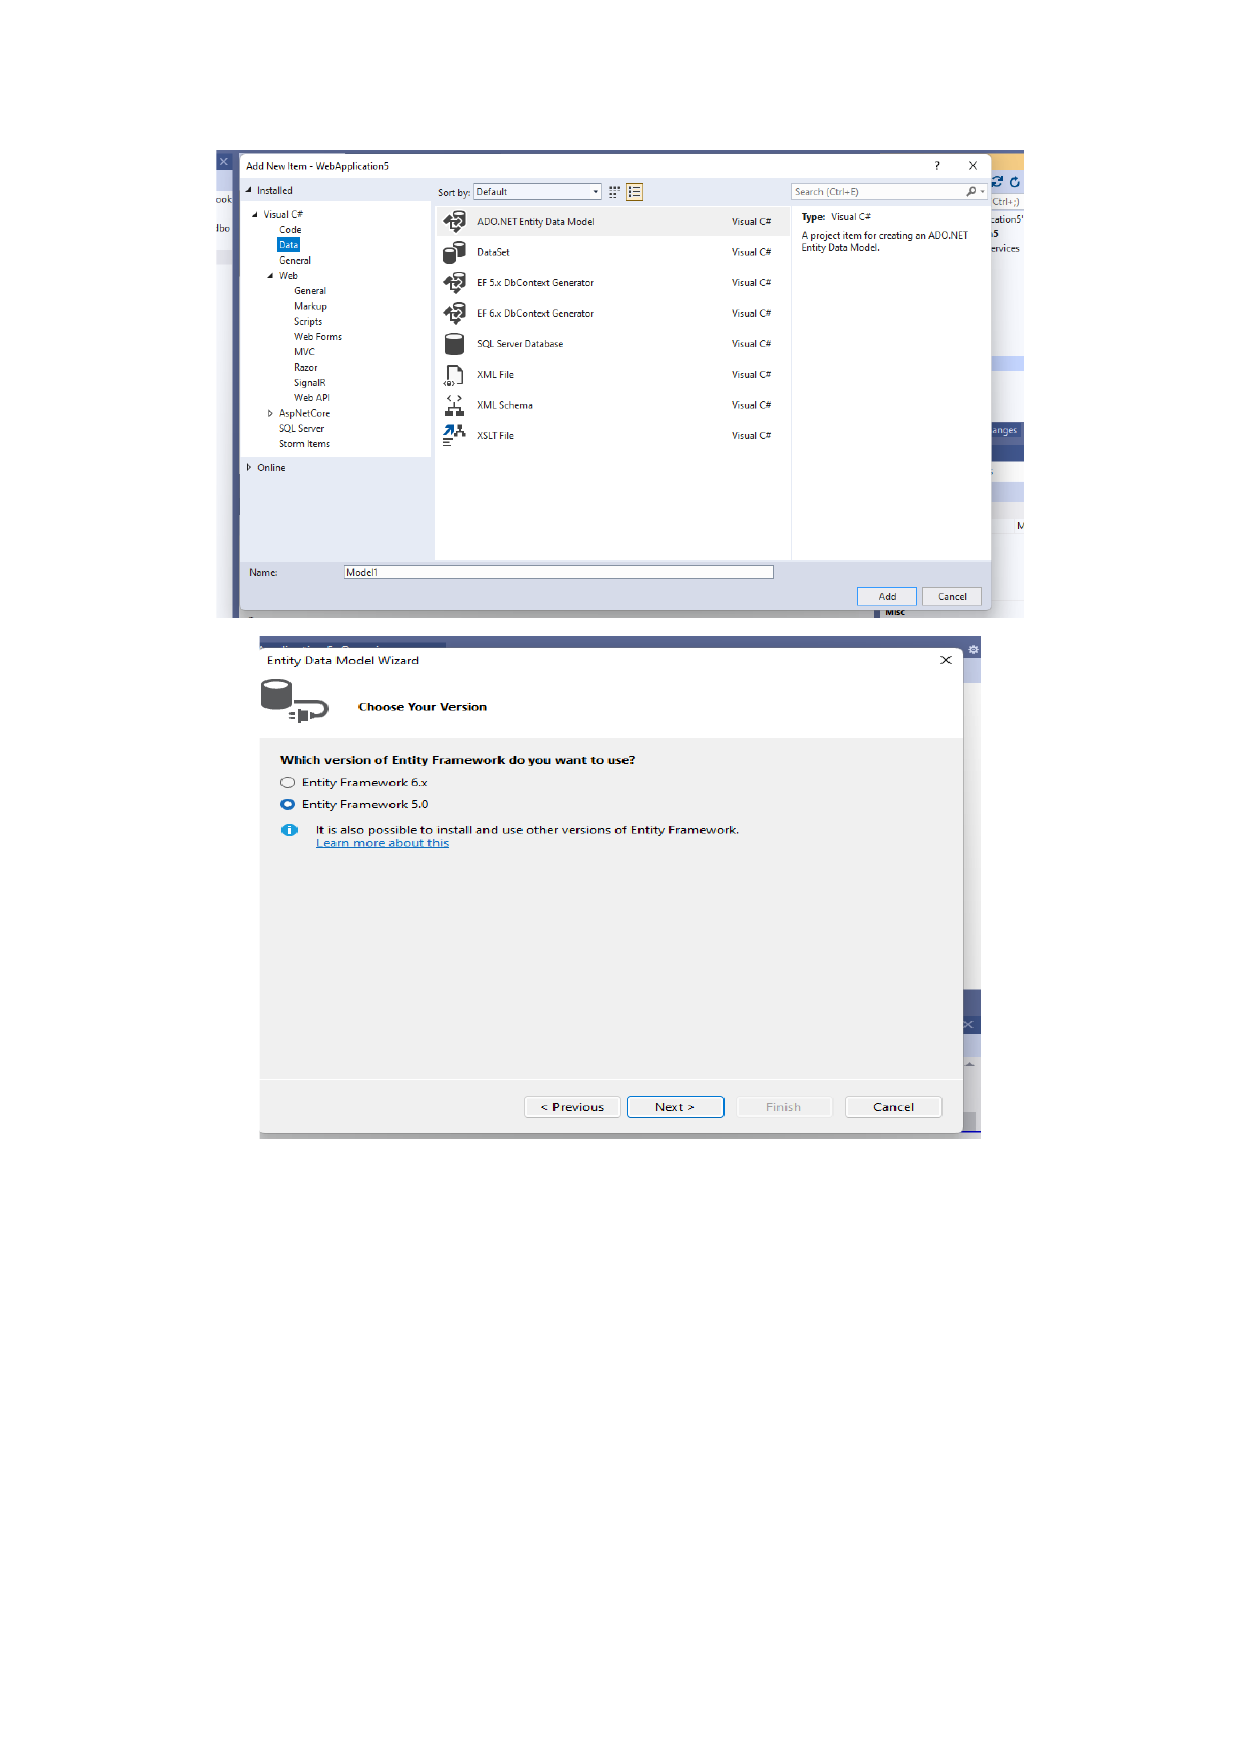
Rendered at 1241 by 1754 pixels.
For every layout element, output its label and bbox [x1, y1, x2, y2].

picture [259, 636, 981, 1139]
picture [216, 150, 1024, 618]
